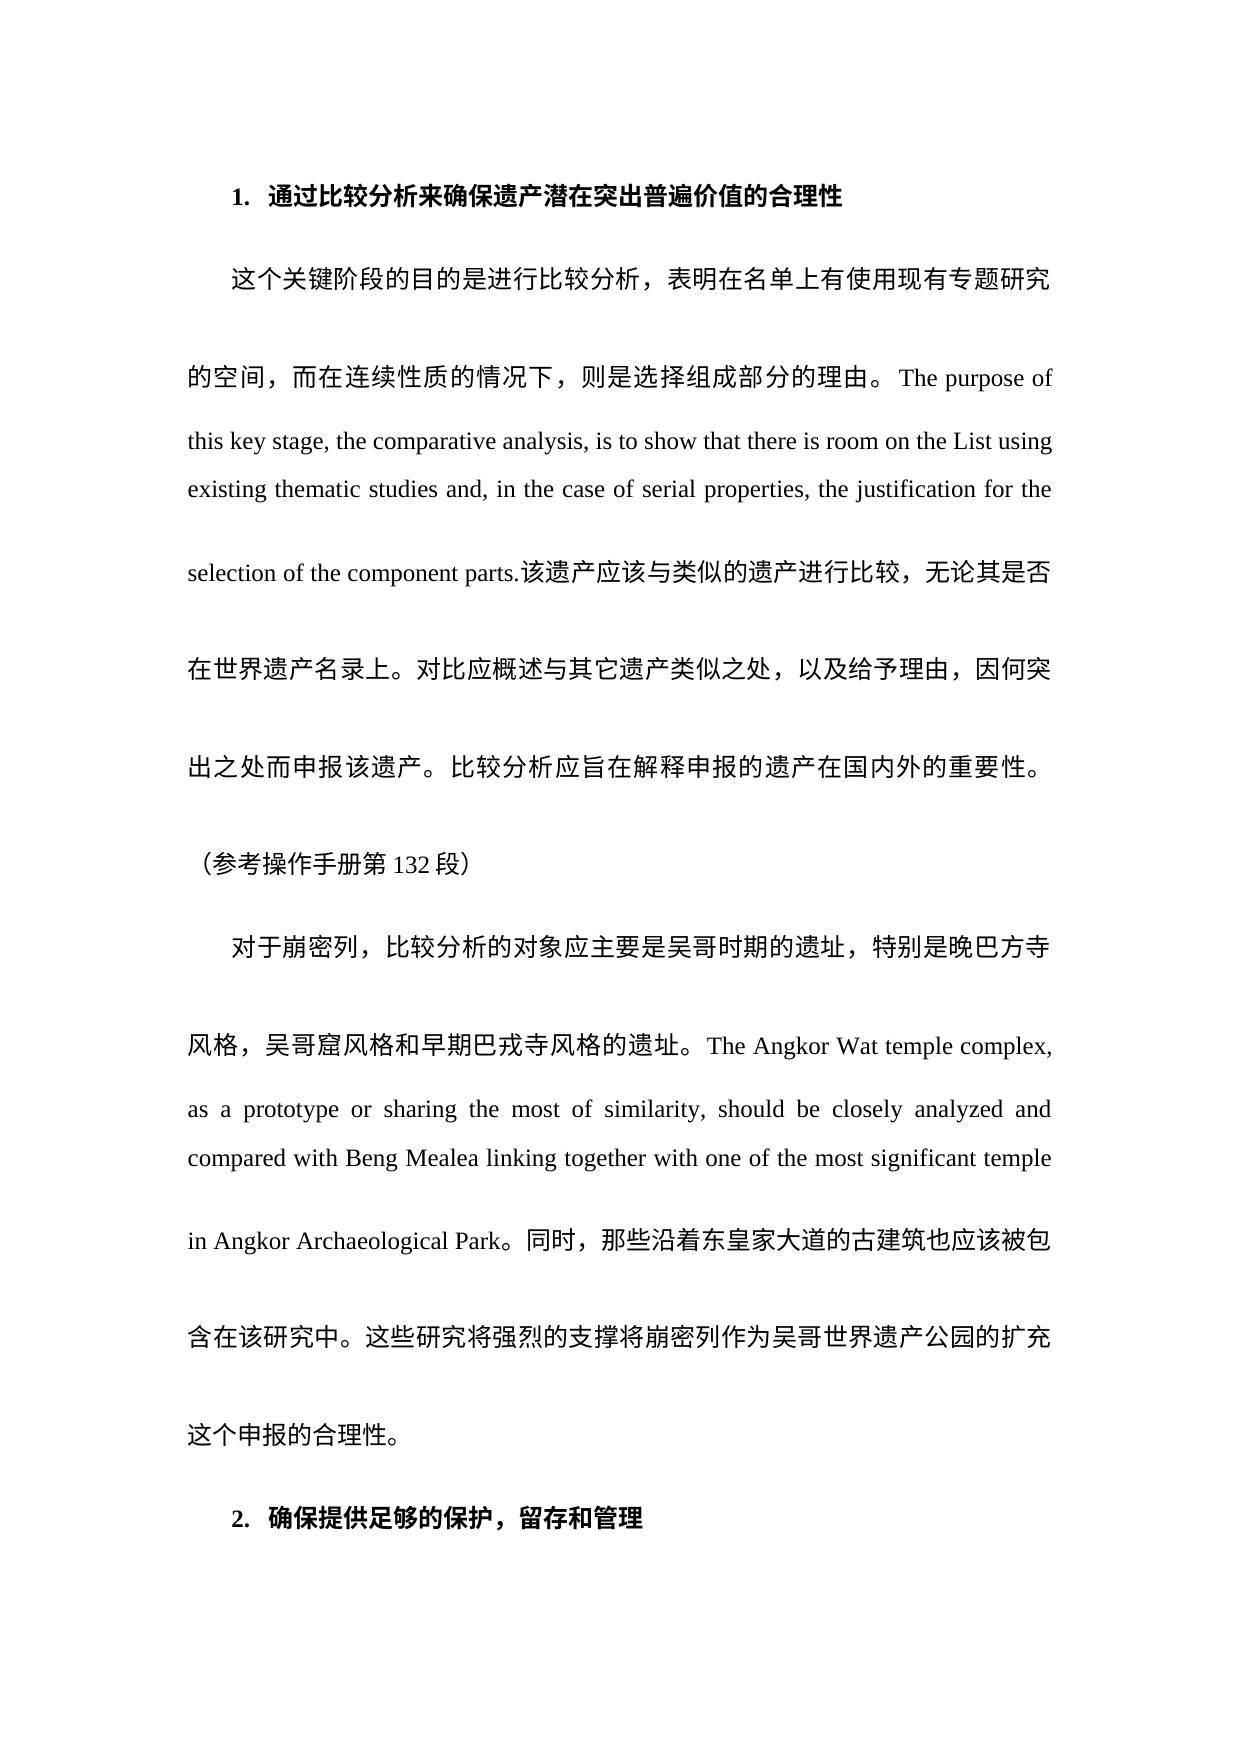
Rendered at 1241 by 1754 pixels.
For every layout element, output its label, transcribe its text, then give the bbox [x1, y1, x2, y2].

text 对于崩密列，比较分析的对象应主要是吴哥时期的遗址，特别是晚巴方寺风格，吴哥窟风格和早期巴戎寺风格的遗址。The Angkor Wat temple complex, as a prototype or sharing the most of similarity, should be closely analyzed and compared with Beng Mealea linking together with one of the most significant temple in Angkor Archaeological Park。同时，那些沿着东皇家大道的古建筑也应该被包含在该研究中。这些研究将强烈的支撑将崩密列作为吴哥世界遗产公园的扩充这个申报的合理性。 [187, 913, 1053, 1466]
list 通过比较分析来确保遗产潜在突出普遍价值的合理性 [231, 162, 1053, 227]
list 确保提供足够的保护，留存和管理 [231, 1484, 1053, 1549]
text 这个关键阶段的目的是进行比较分析，表明在名单上有使用现有专题研究的空间，而在连续性质的情况下，则是选择组成部分的理由。The purpose of this key stage, the comparative analysis, is to show that there is room on the List using existing thematic studies and, in the case of serial properties, the justification for the selection of the component parts.该遗产应该与类似的遗产进行比较，无论其是否在世界遗产名录上。对比应概述与其它遗产类似之处，以及给予理由，因何突出之处而申报该遗产。比较分析应旨在解释申报的遗产在国内外的重要性。（参考操作手册第132段） [187, 245, 1053, 895]
